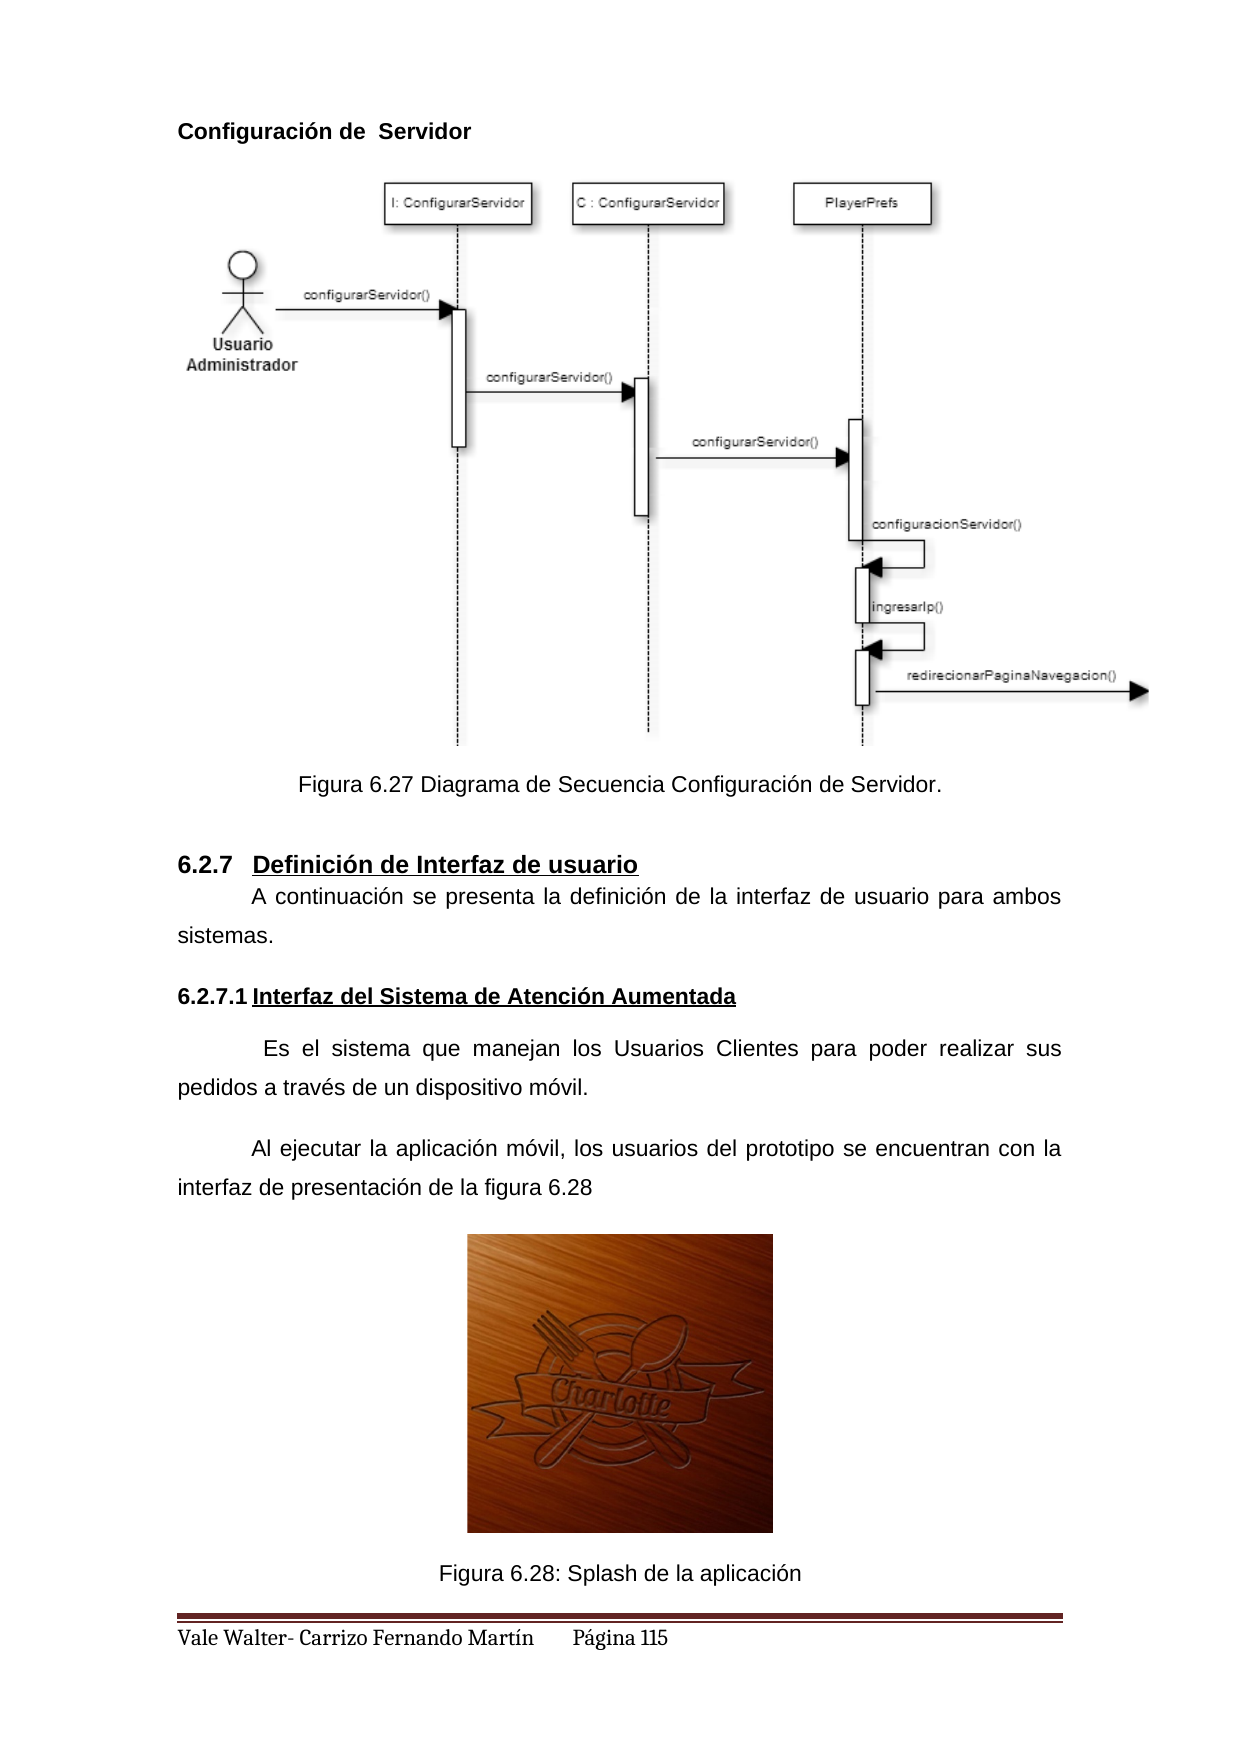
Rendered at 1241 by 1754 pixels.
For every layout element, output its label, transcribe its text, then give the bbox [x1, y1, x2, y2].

text Es el sistema que manejan los Usuarios Clientes para poder realizar sus pedidos a través de un dispositivo móvil. [177, 1035, 1063, 1101]
text Figura 6.28: Splash de la aplicación [177, 1560, 1063, 1587]
text Al ejecutar la aplicación móvil, los usuarios del prototipo se encuentran con la interfaz de presentación de la figura 6.28 [177, 1134, 1063, 1200]
text Configuración de Servidor [177, 118, 1063, 144]
picture [467, 1234, 773, 1533]
list Definición de Interfaz de usuario [177, 850, 1063, 879]
list Interfaz del Sistema de Atención Aumentada [177, 983, 1063, 1009]
text A continuación se presenta la definición de la interfaz de usuario para ambos sistemas. [177, 883, 1063, 949]
picture [177, 169, 1149, 746]
text Figura 6.27 Diagrama de Secuencia Configuración de Servidor. [177, 771, 1063, 797]
